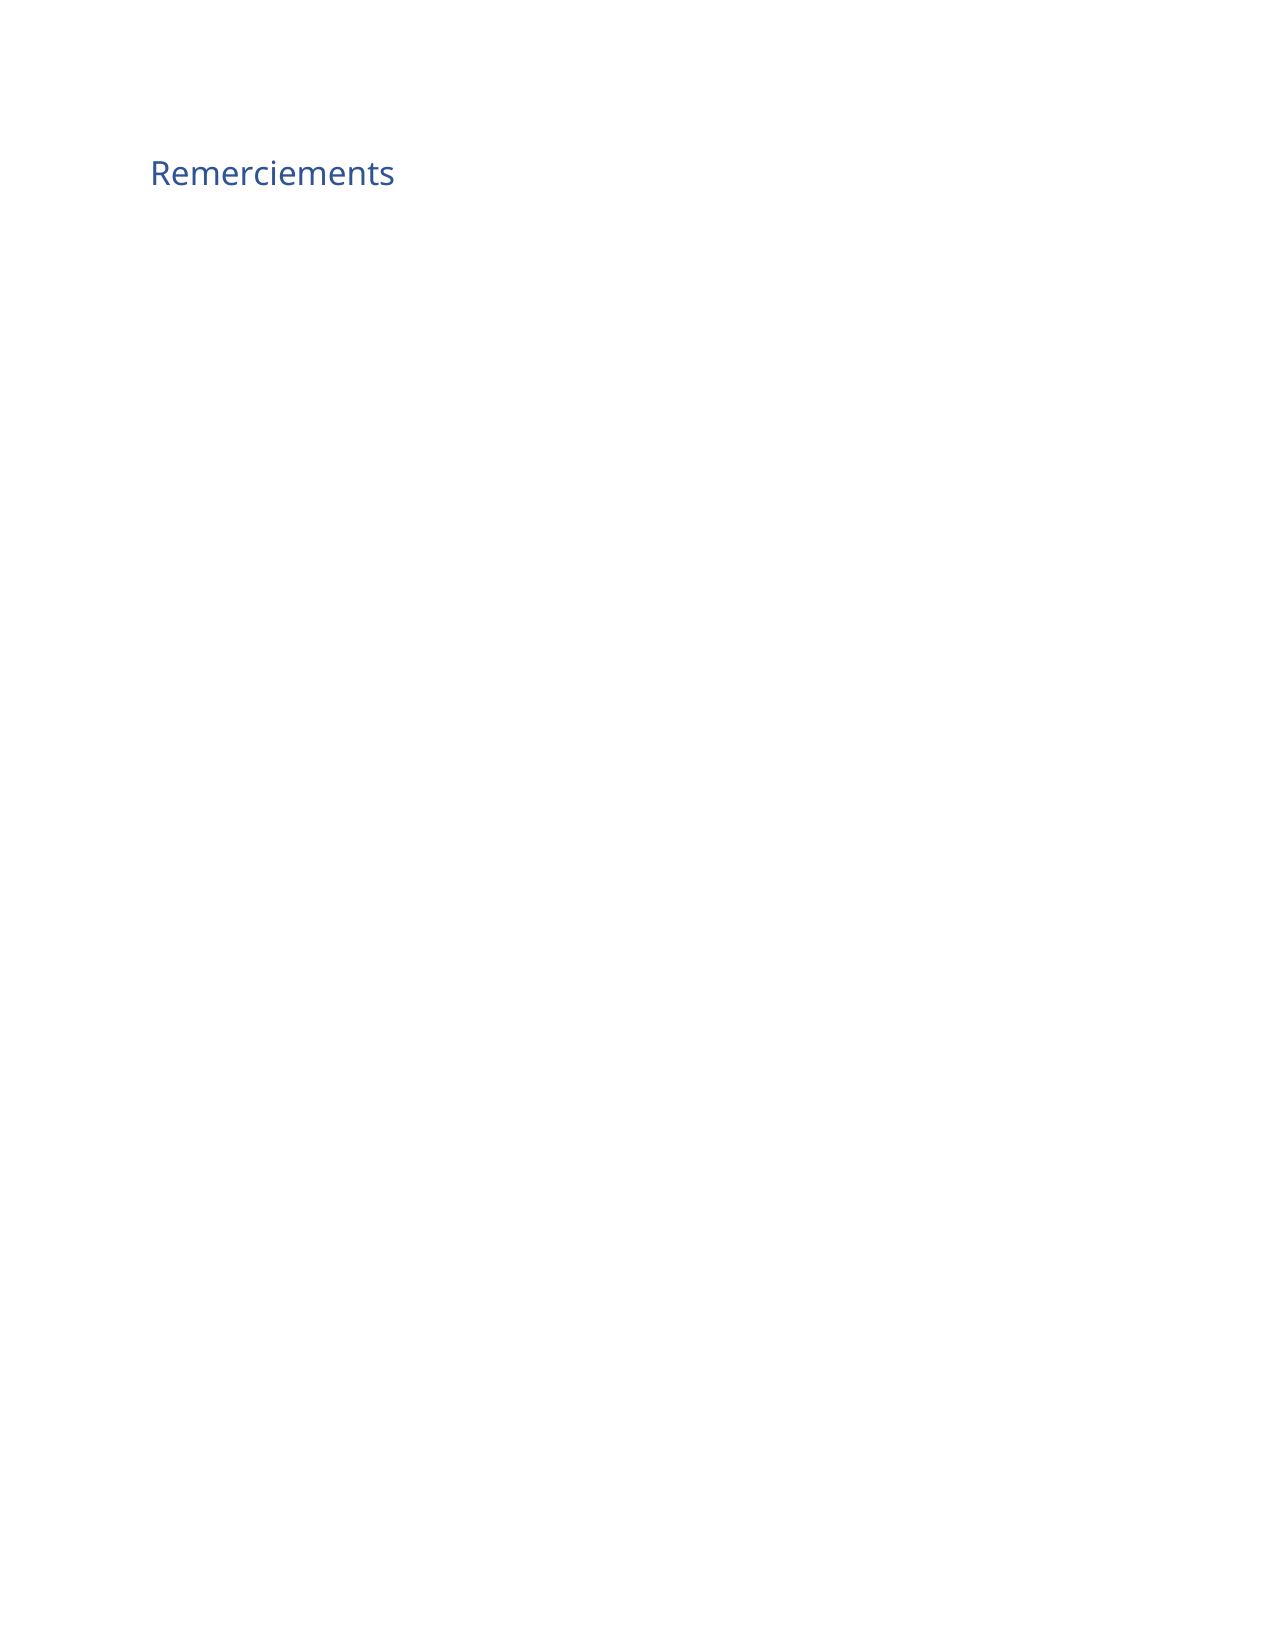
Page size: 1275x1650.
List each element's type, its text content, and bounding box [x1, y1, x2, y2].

subtitle Remerciements [150, 150, 1125, 195]
